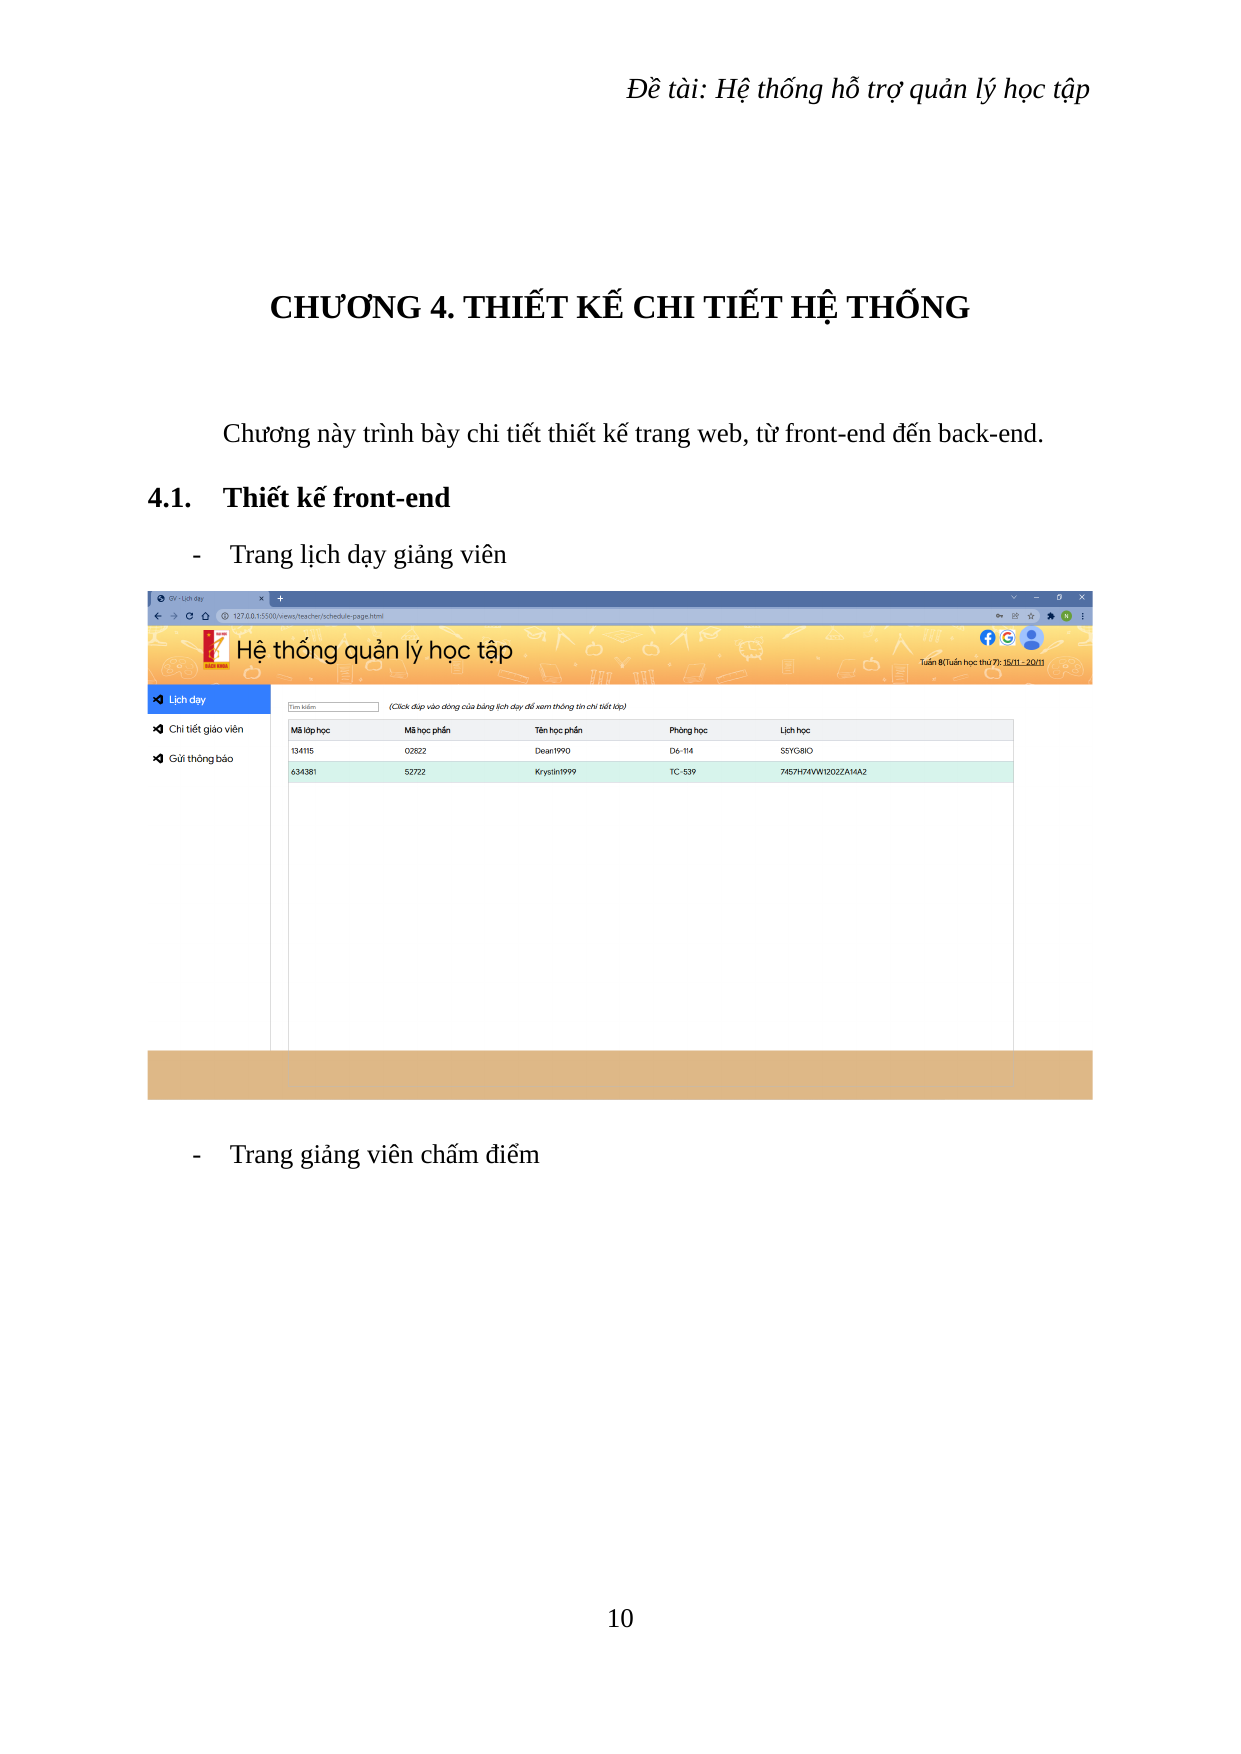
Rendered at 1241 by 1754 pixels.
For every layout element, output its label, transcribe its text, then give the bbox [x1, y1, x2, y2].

text Chương này trình bày chi tiết thiết kế trang web, từ front-end đến back-end. [148, 414, 1092, 451]
picture [147, 591, 1093, 1100]
list Trang giảng viên chấm điểm [192, 1134, 1092, 1172]
subtitle CHƯƠNG 4. THIẾT KẾ CHI TIẾT HỆ THỐNG [148, 268, 1092, 343]
list Trang lịch dạy giảng viên [192, 535, 1092, 572]
subtitle Thiết kế front-end [148, 478, 1092, 516]
